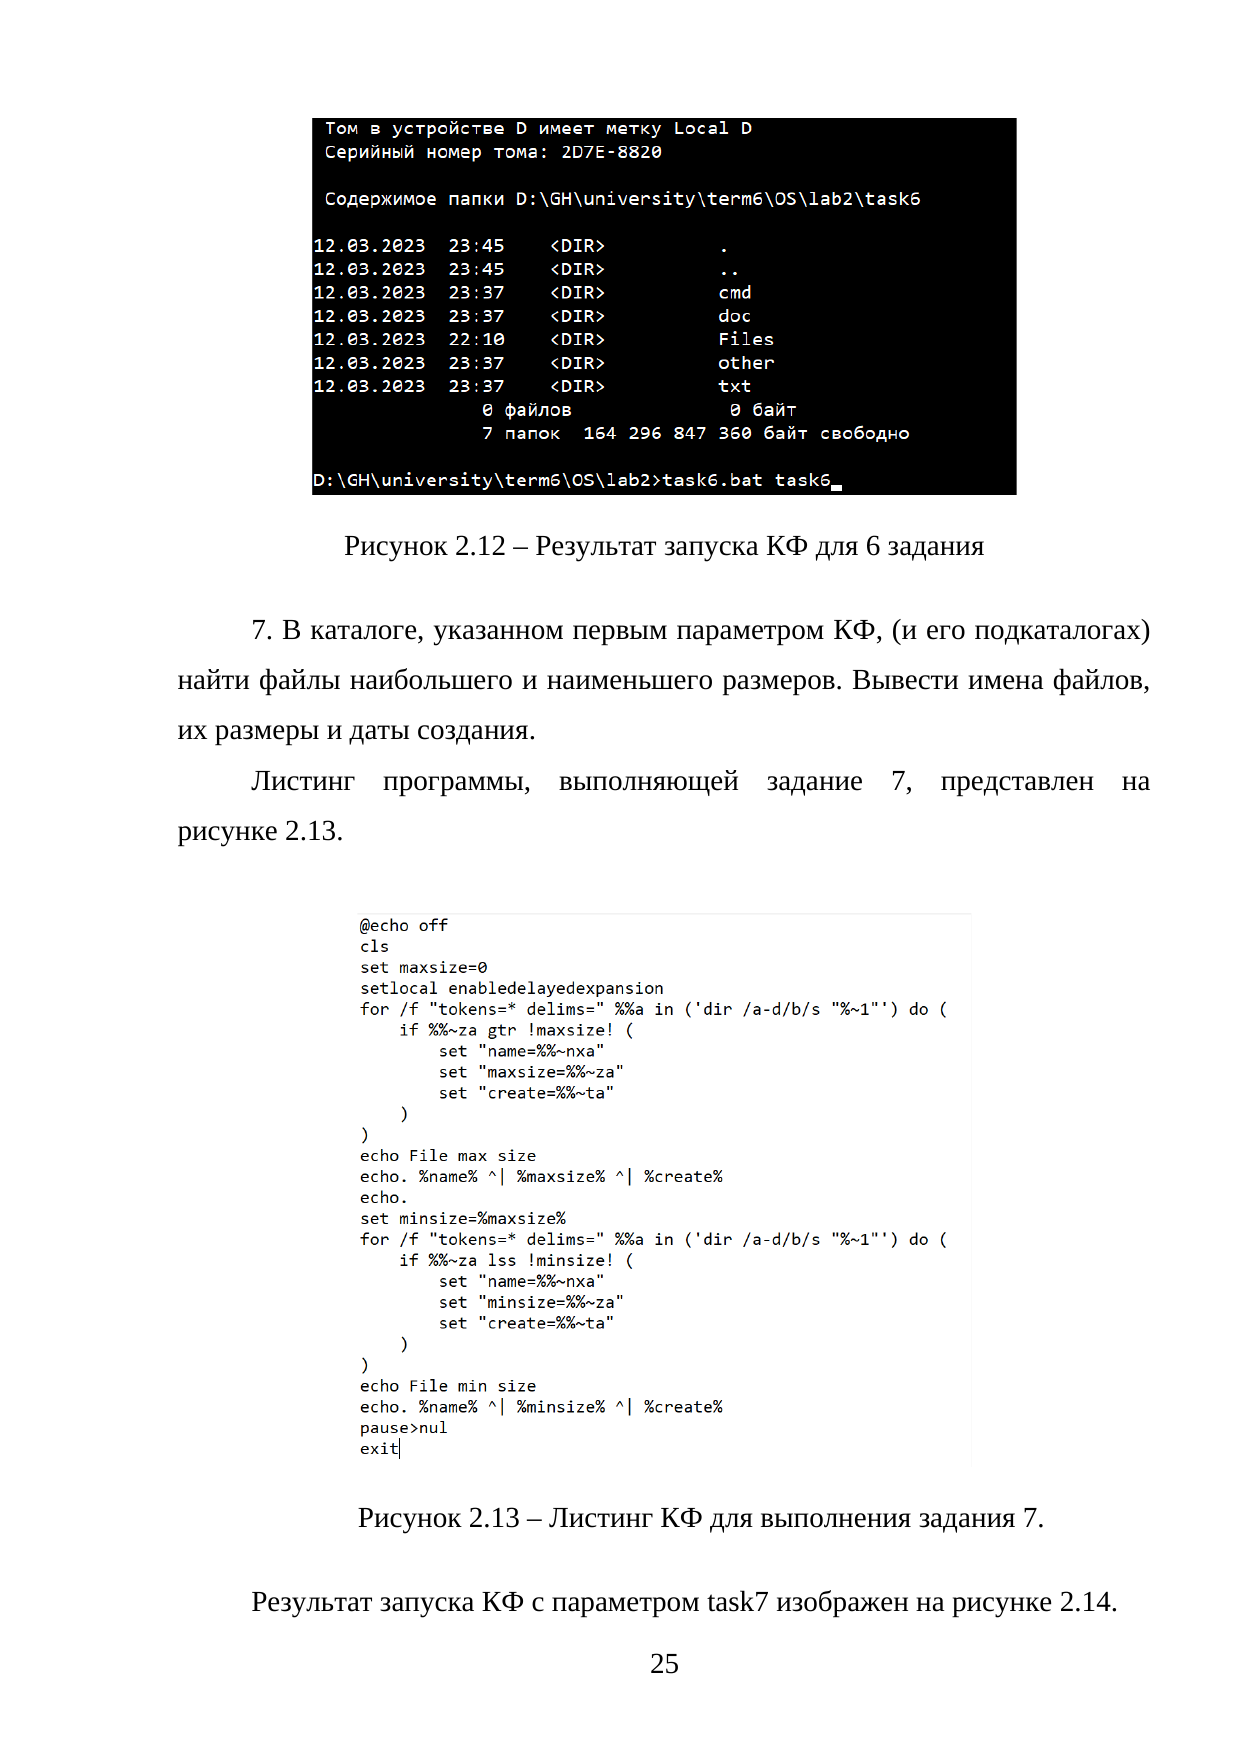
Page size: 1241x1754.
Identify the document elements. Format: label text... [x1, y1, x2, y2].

text Рисунок 2.13 – Листинг КФ для выполнения задания 7. [177, 1500, 1152, 1533]
text 7. В каталоге, указанном первым параметром КФ, (и его подкаталогах) найти файлы наибольшего и наименьшего размеров. Вывести имена файлов, их размеры и даты создания. [177, 612, 1152, 746]
picture [312, 118, 1017, 495]
picture [357, 913, 972, 1467]
text Рисунок 2.12 – Результат запуска КФ для 6 задания [177, 528, 1152, 561]
text Листинг программы, выполняющей задание 7, представлен на рисунке 2.13. [177, 763, 1152, 847]
text Результат запуска КФ с параметром task7 изображен на рисунке 2.14. [177, 1584, 1152, 1617]
